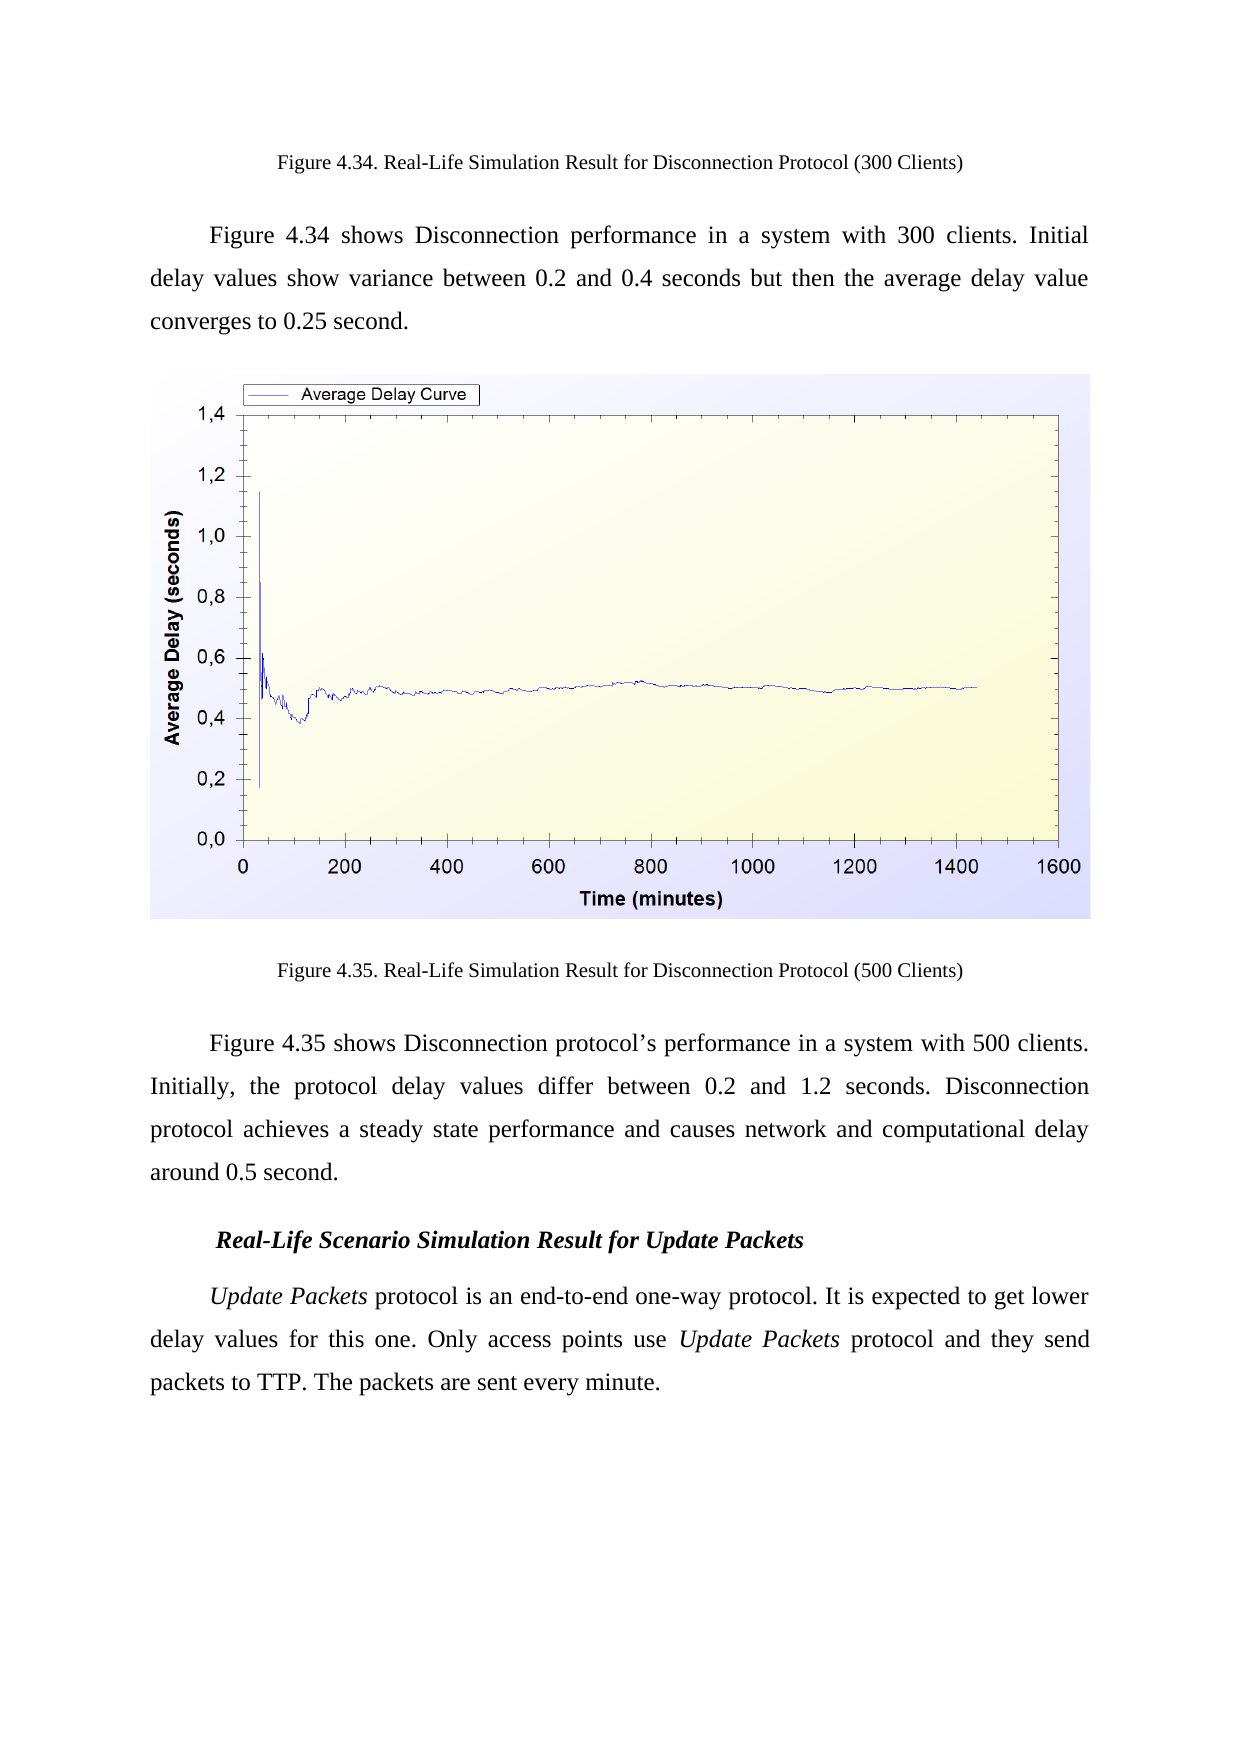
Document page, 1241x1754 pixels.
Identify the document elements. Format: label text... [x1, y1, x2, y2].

text Update Packets protocol is an end-to-end one-way protocol. It is expected to get lower delay values for this one. Only access points use Update Packets protocol and they send packets to TTP. The packets are sent every minute. [150, 1281, 1090, 1396]
picture [150, 374, 1091, 919]
subtitle Real-Life Scenario Simulation Result for Update Packets [150, 1225, 1090, 1254]
